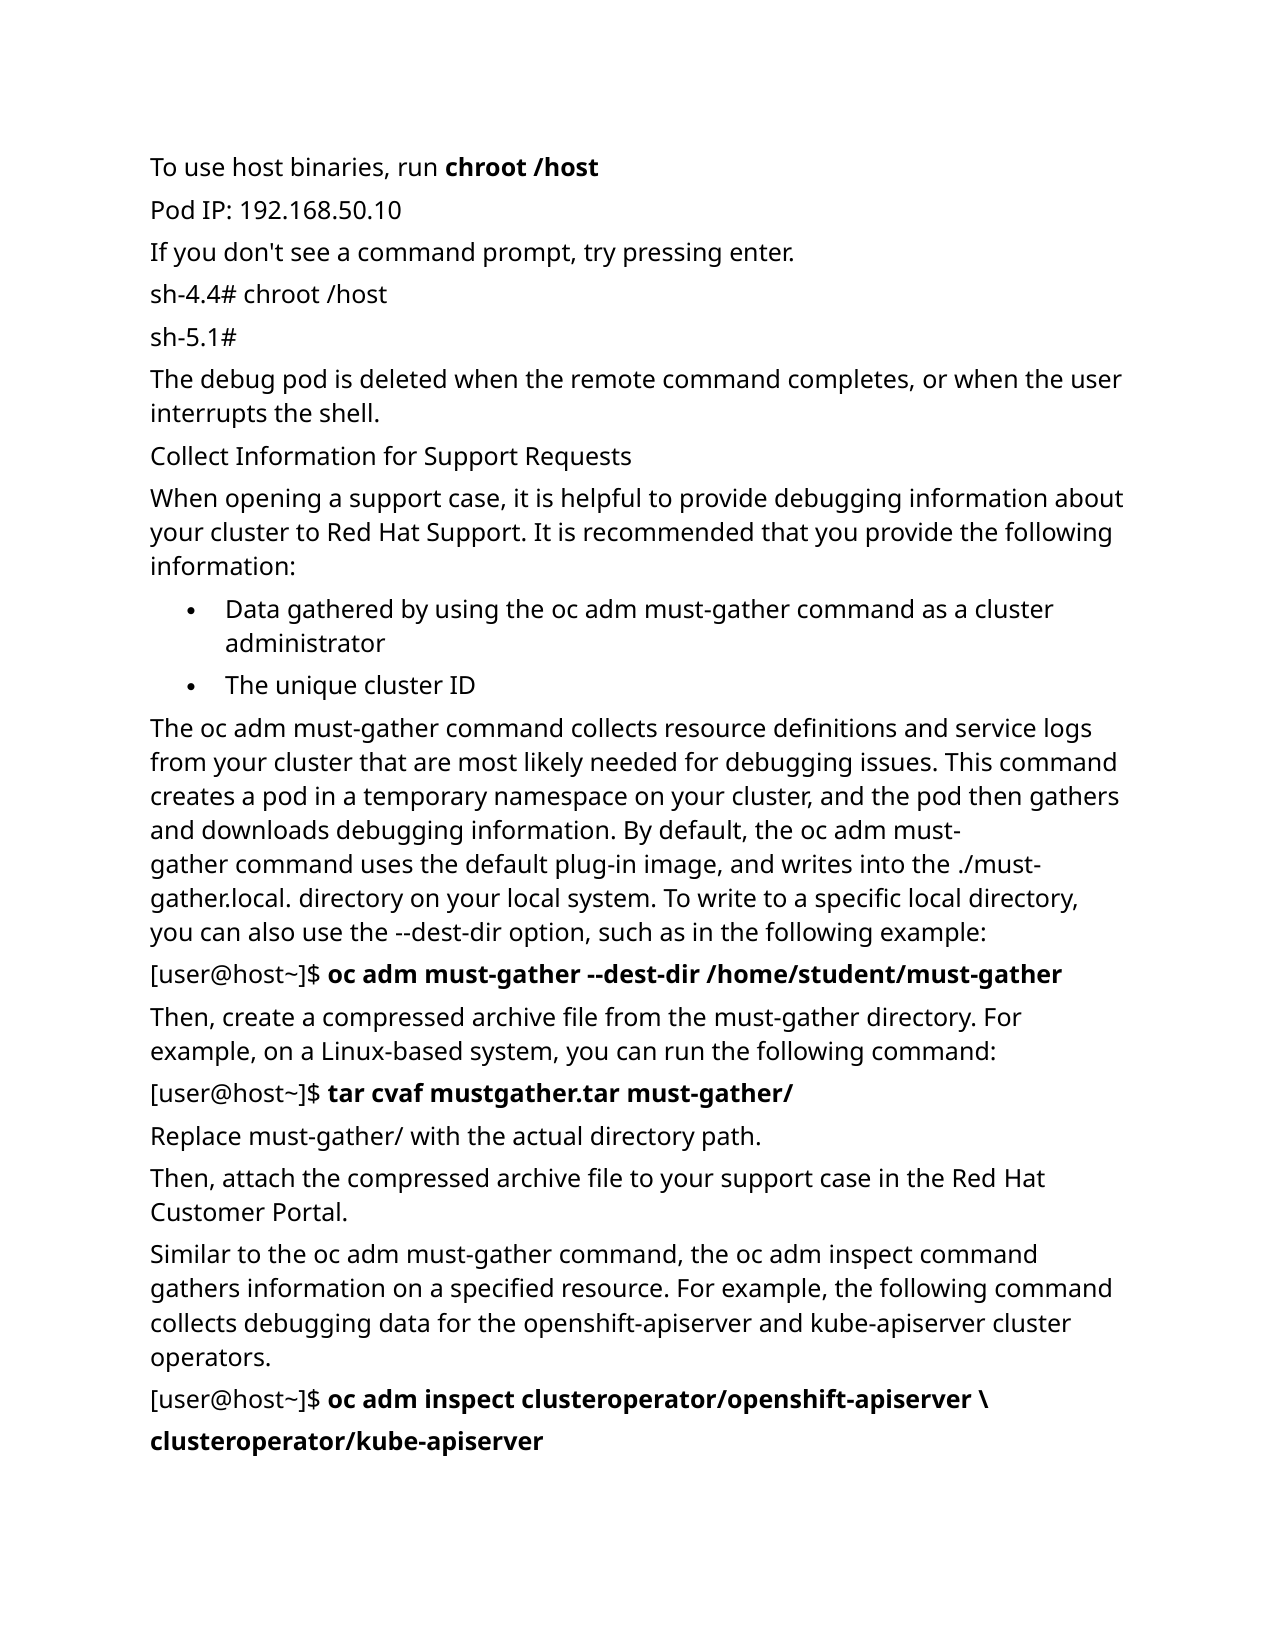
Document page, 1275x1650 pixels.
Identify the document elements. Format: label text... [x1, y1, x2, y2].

text Replace must-gather/ with the actual directory path. [150, 1118, 1125, 1152]
text The oc adm must-gather command collects resource definitions and service logs from your cluster that are most likely needed for debugging issues. This command creates a pod in a temporary namespace on your cluster, and the pod then gathers and downloads debugging information. By default, the oc adm must-gather command uses the default plug-in image, and writes into the ./must-gather.local. directory on your local system. To write to a specific local directory, you can also use the --dest-dir option, such as in the following example: [150, 710, 1125, 949]
text The debug pod is deleted when the remote command completes, or when the user interrupts the shell. [150, 362, 1125, 430]
text clusteroperator/kube-apiserver [150, 1424, 1125, 1458]
text Similar to the oc adm must-gather command, the oc adm inspect command gathers information on a specified resource. For example, the following command collects debugging data for the openshift-apiserver and kube-apiserver cluster operators. [150, 1237, 1125, 1373]
text [user@host~]$ tar cvaf mustgather.tar must-gather/ [150, 1076, 1125, 1110]
text sh-5.1# [150, 319, 1125, 354]
text [user@host~]$ oc adm inspect clusteroperator/openshift-apiserver \ [150, 1382, 1125, 1416]
text If you don't see a command prompt, try pressing enter. [150, 235, 1125, 269]
text Then, attach the compressed archive file to your support case in the Red Hat Customer Portal. [150, 1161, 1125, 1229]
text To use host binaries, run chroot /host [150, 150, 1125, 184]
text When opening a support case, it is helpful to provide debugging information about your cluster to Red Hat Support. It is recommended that you provide the following information: [150, 481, 1125, 583]
text [user@host~]$ oc adm must-gather --dest-dir /home/student/must-gather [150, 957, 1125, 991]
text Pod IP: 192.168.50.10 [150, 192, 1125, 226]
text Collect Information for Support Requests [150, 438, 1125, 472]
list The unique cluster ID [187, 668, 1125, 702]
list Data gathered by using the oc adm must-gather command as a cluster administrator [187, 591, 1125, 659]
text sh-4.4# chroot /host [150, 277, 1125, 311]
text Then, create a compressed archive file from the must-gather directory. For example, on a Linux-based system, you can run the following command: [150, 999, 1125, 1067]
